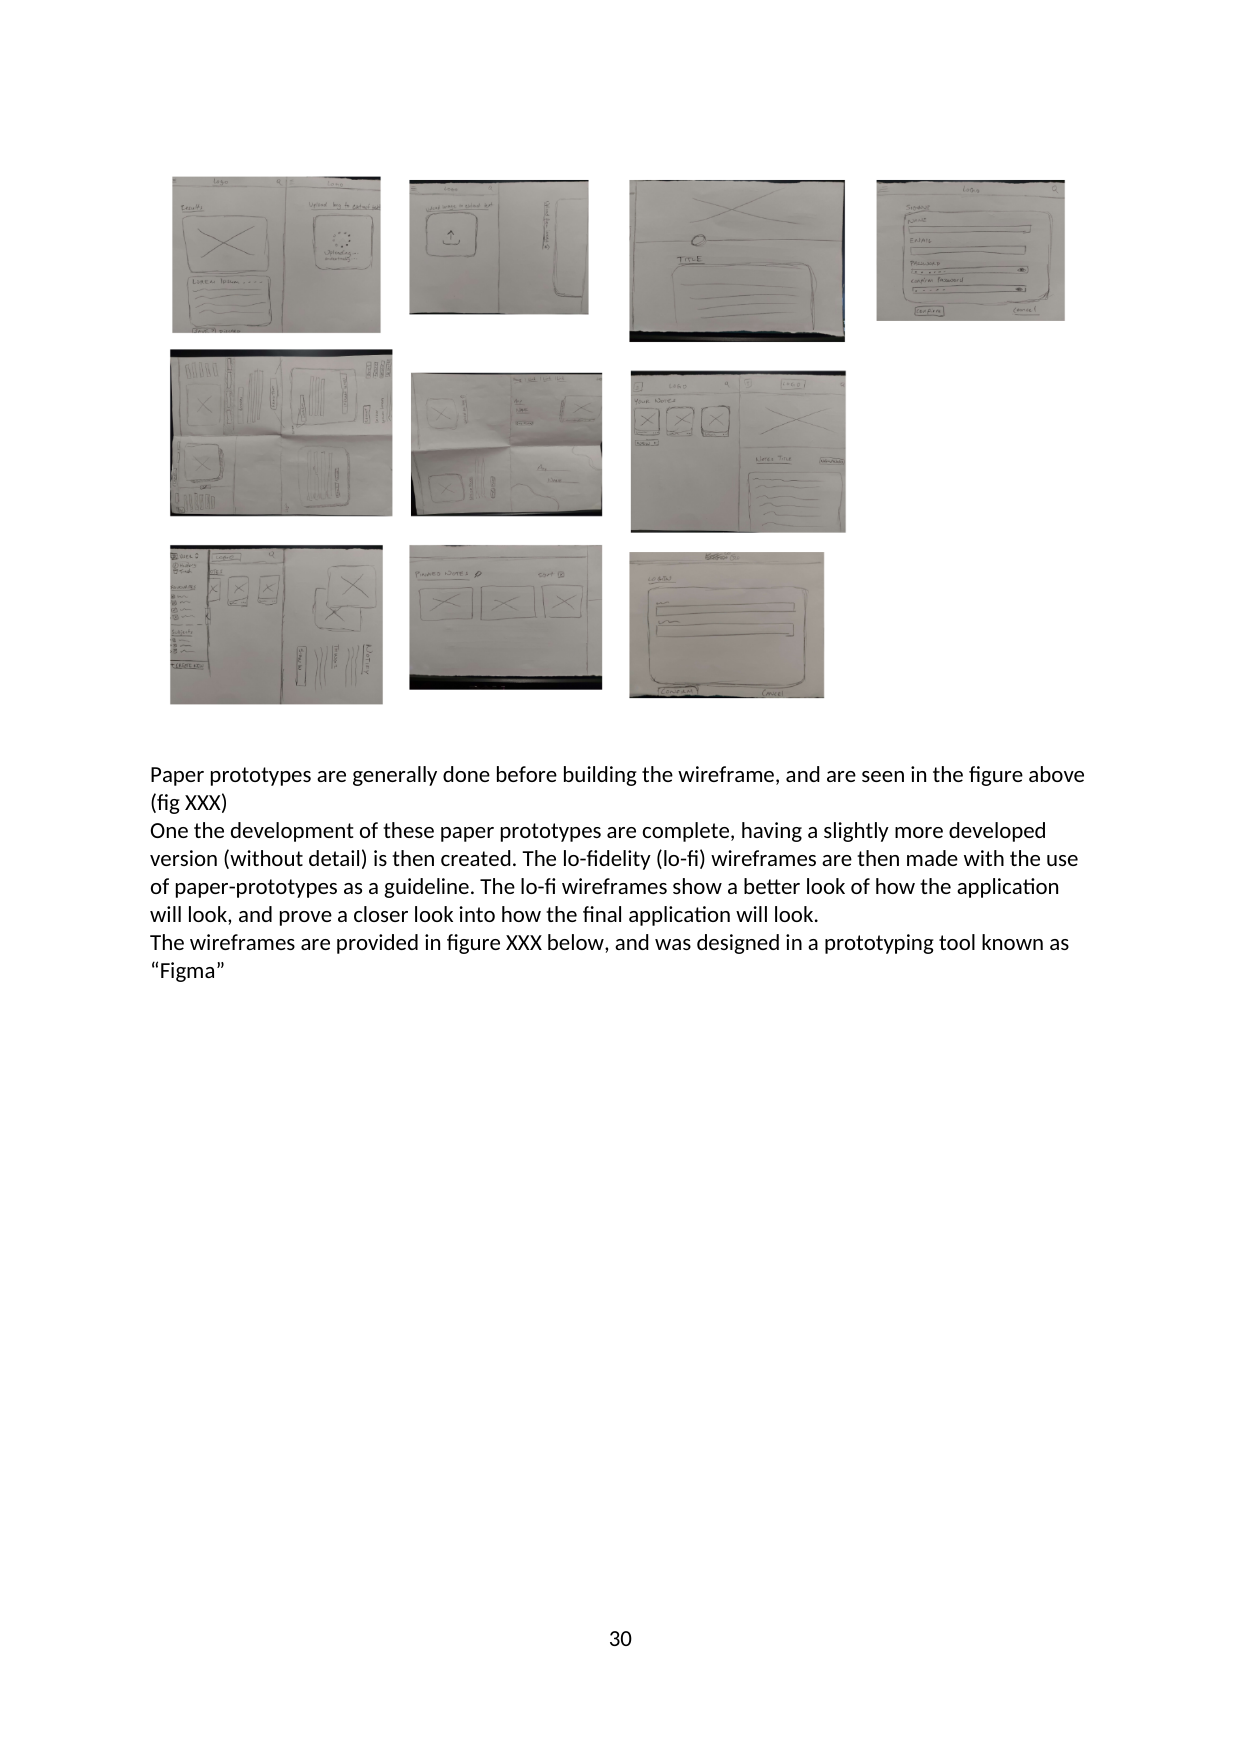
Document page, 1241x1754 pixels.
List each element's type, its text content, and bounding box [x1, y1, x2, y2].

text The wireframes are provided in figure XXX below, and was designed in a prototyping tool known as “Figma” [150, 928, 1090, 984]
text One the development of these paper prototypes are complete, having a slightly more developed version (without detail) is then created. The lo-fidelity (lo-fi) wireframes are then made with the use of paper-prototypes as a guideline. The lo-fi wireframes show a better look of how the application will look, and prove a closer look into how the final application will look. [150, 816, 1090, 928]
picture [150, 150, 1091, 754]
text Paper prototypes are generally done before building the wireframe, and are seen in the figure above (fig XXX) [150, 760, 1090, 816]
